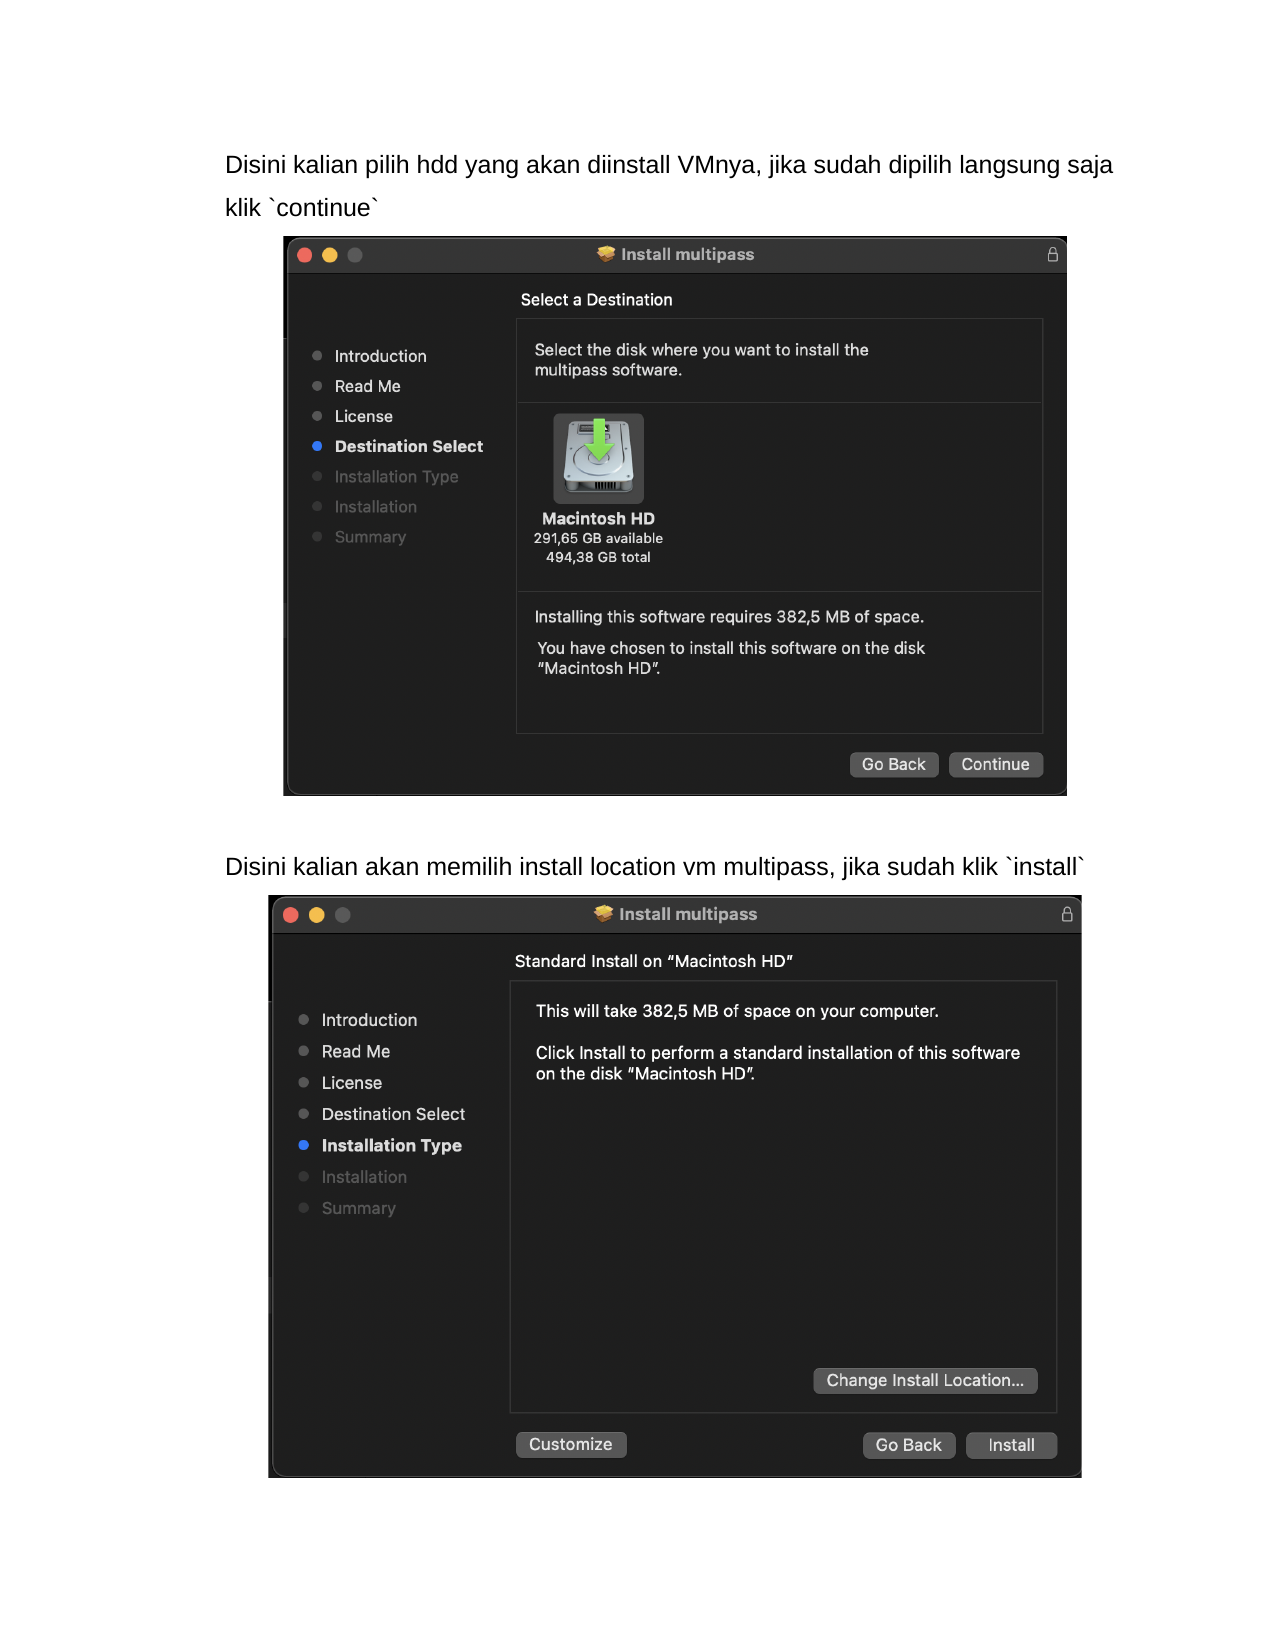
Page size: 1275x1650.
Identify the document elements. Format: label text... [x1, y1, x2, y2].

text Disini kalian pilih hdd yang akan diinstall VMnya, jika sudah dipilih langsung saja klik `continue` [225, 150, 1125, 222]
picture [283, 236, 1067, 796]
picture [268, 895, 1082, 1478]
text Disini kalian akan memilih install location vm multipass, jika sudah klik `install` [225, 852, 1125, 881]
